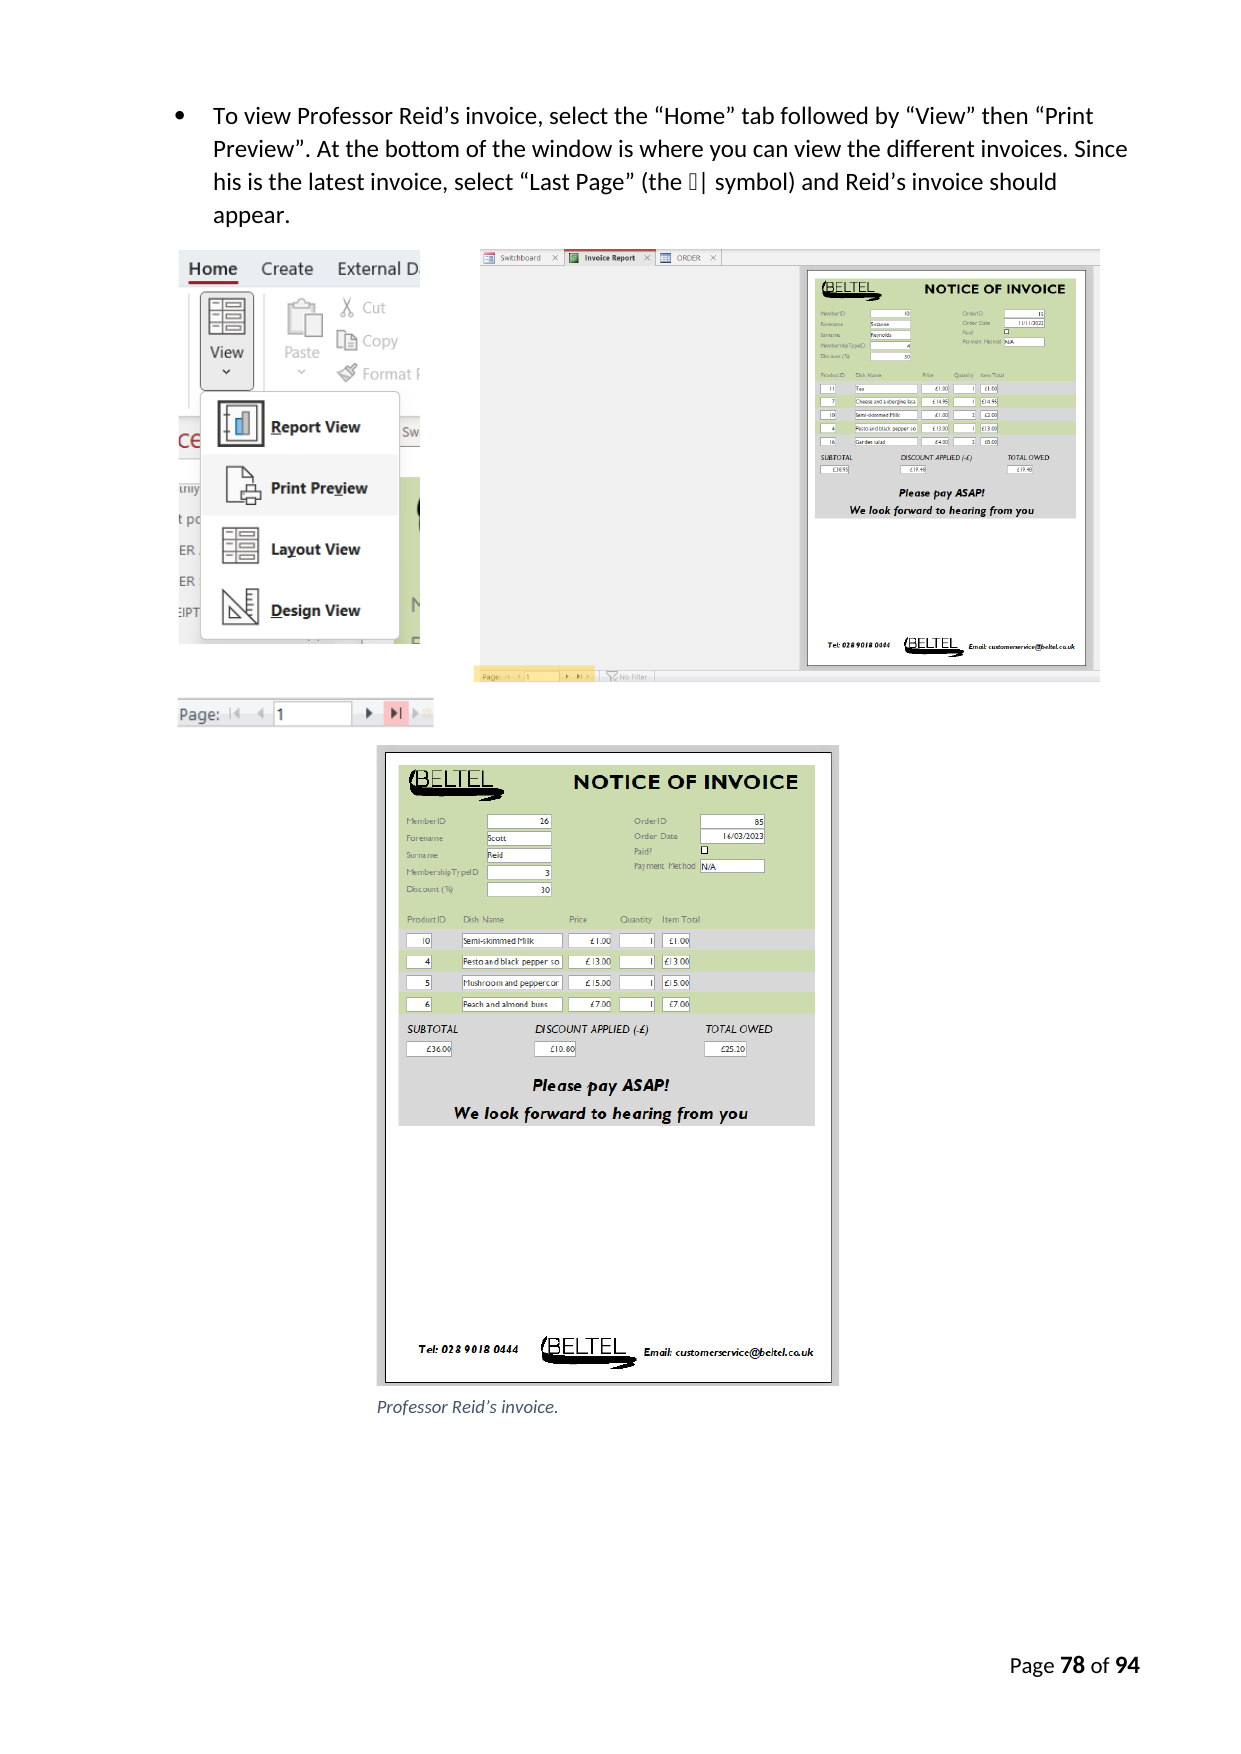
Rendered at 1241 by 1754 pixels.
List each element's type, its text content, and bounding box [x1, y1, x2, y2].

picture [178, 250, 420, 644]
picture [376, 745, 840, 1386]
picture [177, 697, 434, 728]
list To view Professor Reid’s invoice, select the “Home” tab followed by “View” then “Print Preview”. At the bottom of the window is where you can view the different invoices. Since his is the latest invoice, select “Last Page” (the | symbol) and Reid’s invoice should appear. [175, 100, 1140, 230]
picture [480, 249, 1100, 682]
